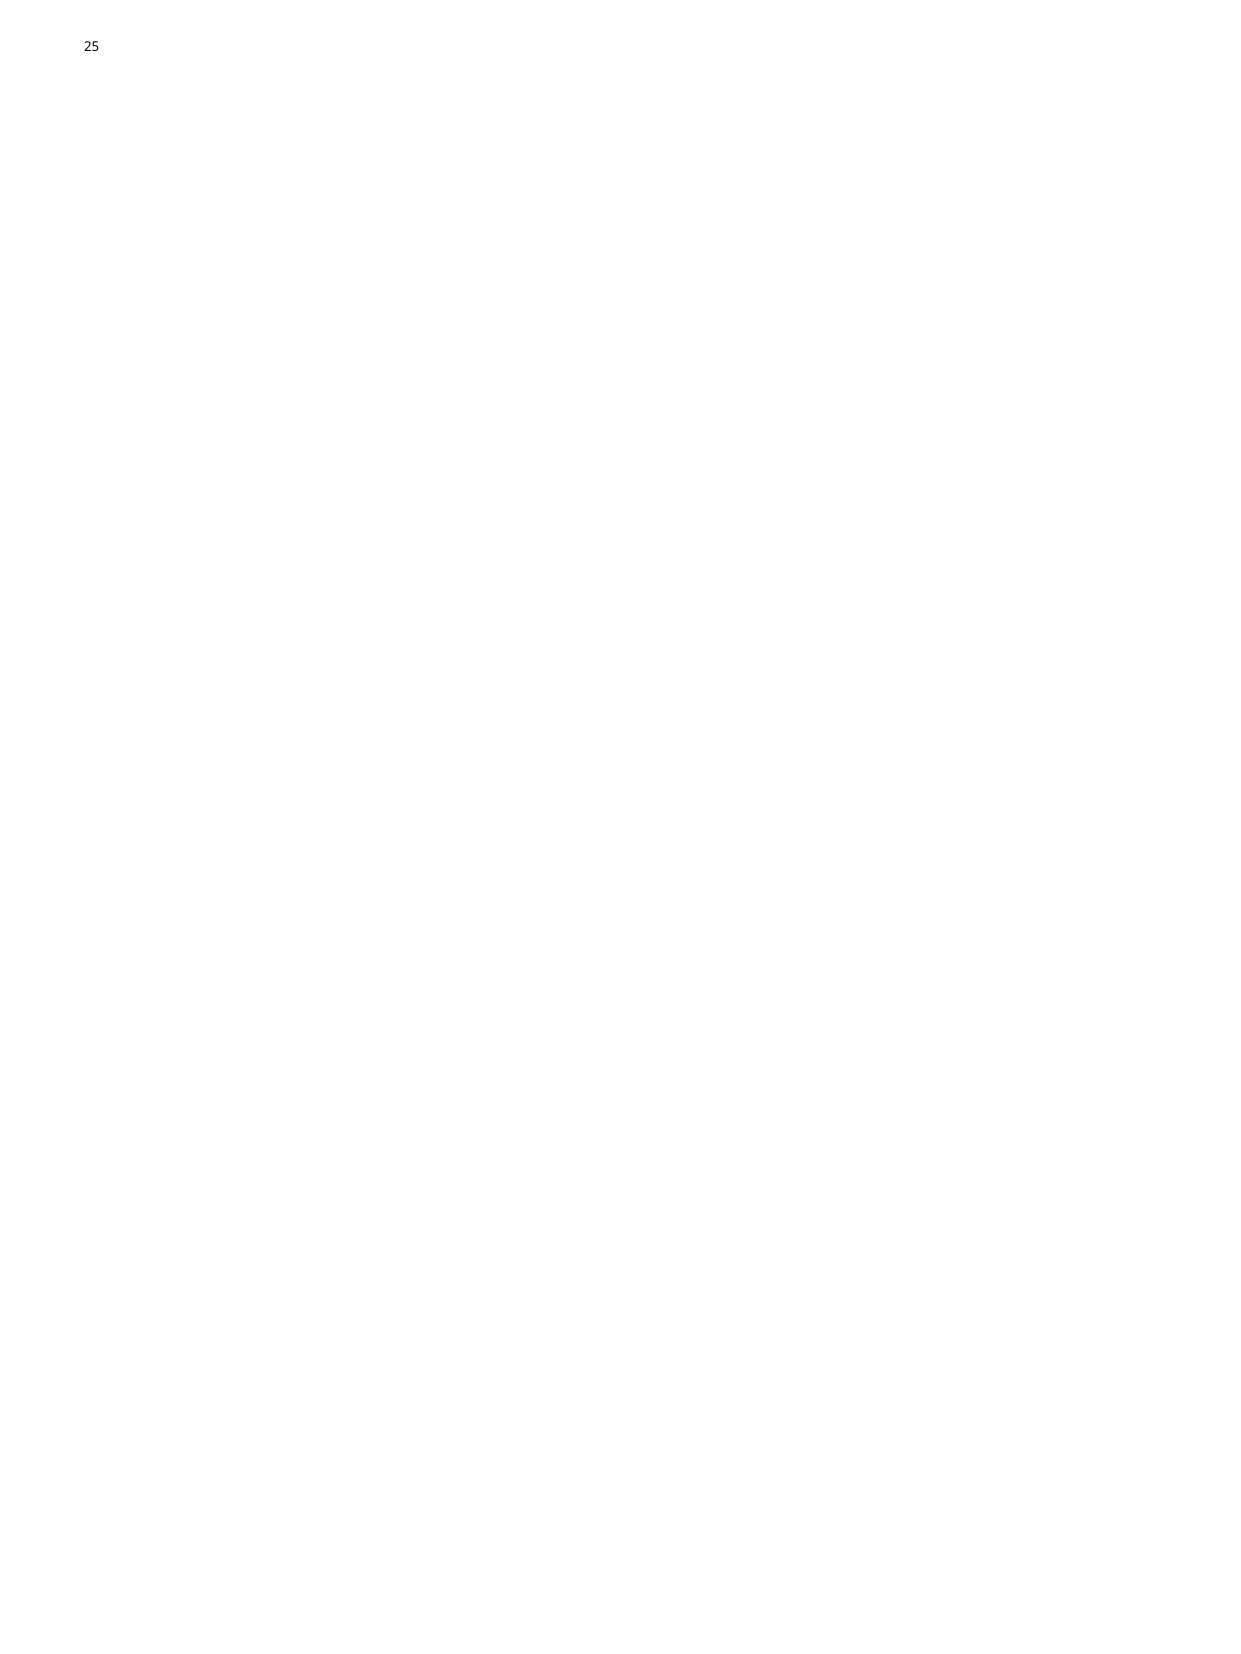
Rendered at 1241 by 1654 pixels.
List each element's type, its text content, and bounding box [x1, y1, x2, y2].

text 25 [84, 34, 1165, 56]
